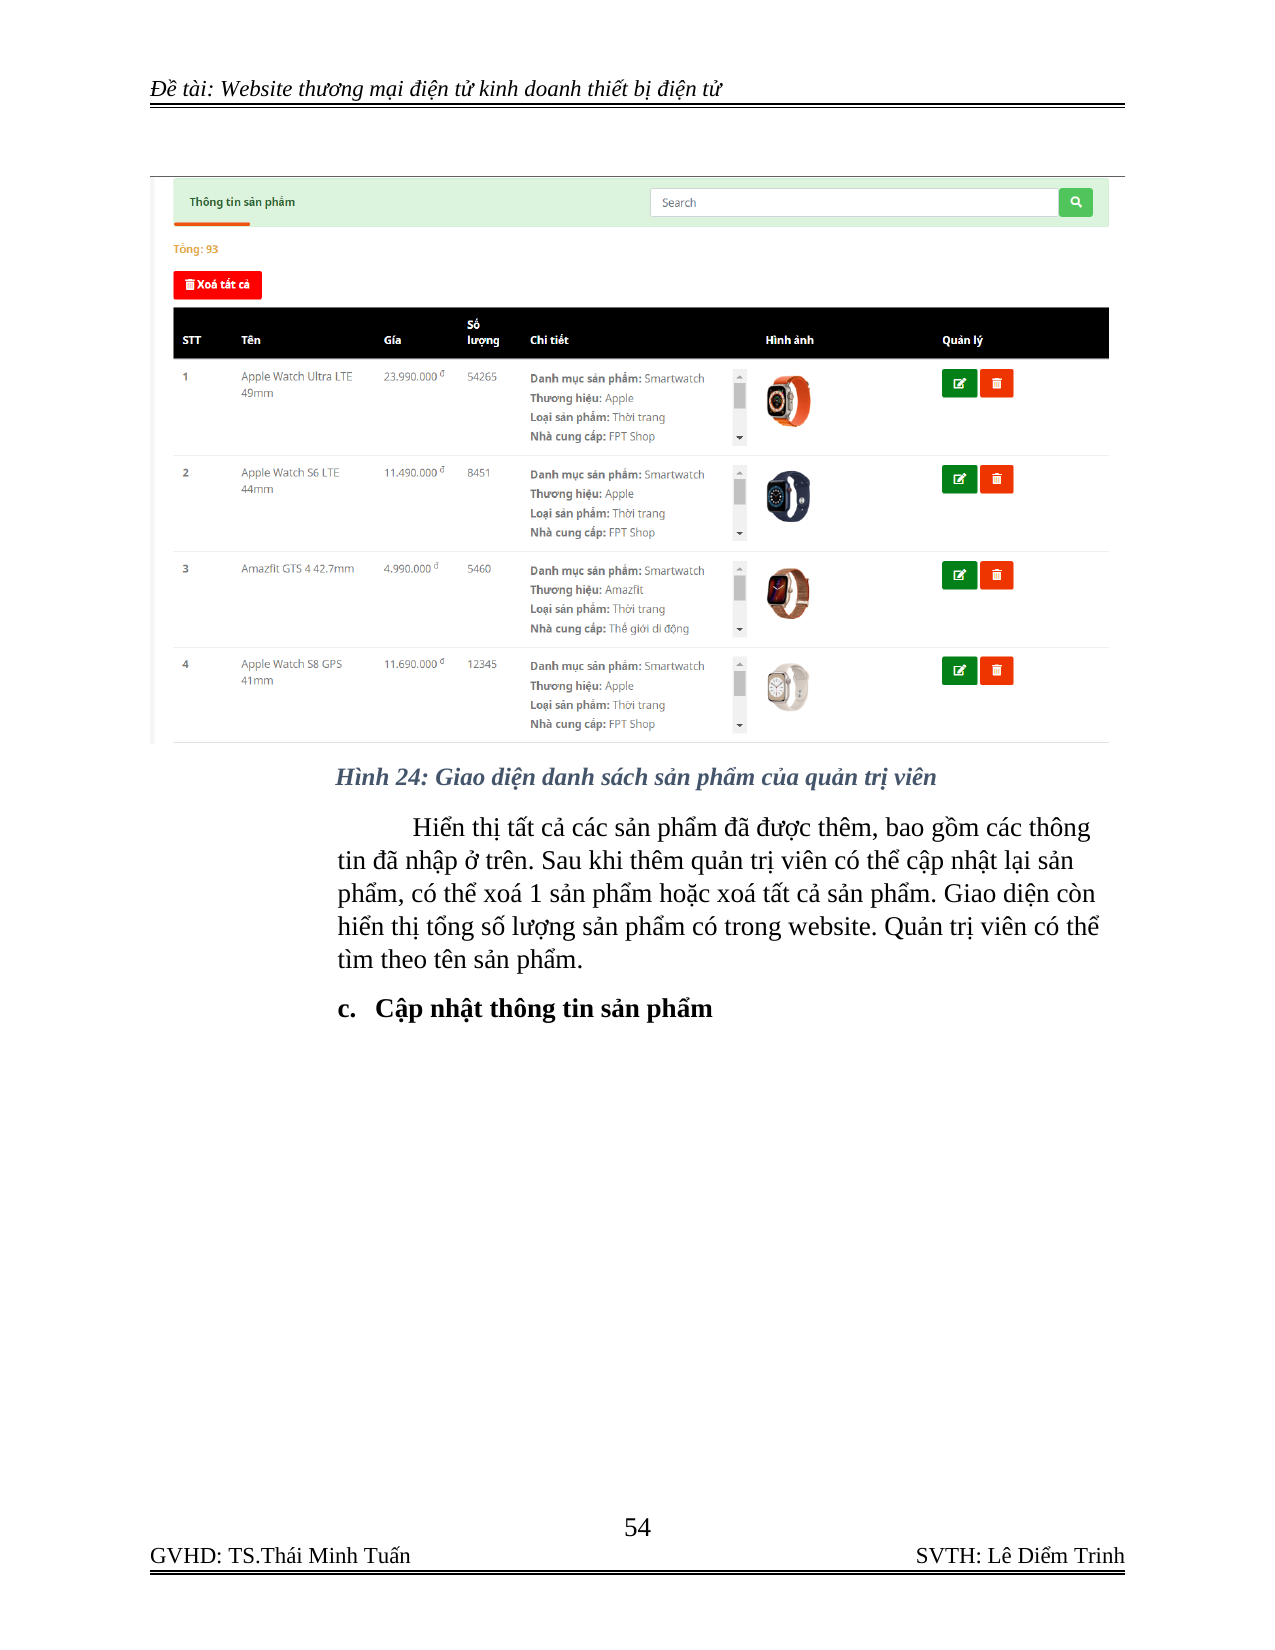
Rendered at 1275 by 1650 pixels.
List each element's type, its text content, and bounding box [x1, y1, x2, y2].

text Hiển thị tất cả các sản phẩm đã được thêm, bao gồm các thông tin đã nhập ở trên. Sau khi thêm quản trị viên có thể cập nhật lại sản phẩm, có thể xoá 1 sản phẩm hoặc xoá tất cả sản phẩm. Giao diện còn hiển thị tổng số lượng sản phẩm có trong website. Quản trị viên có thể tìm theo tên sản phẩm. [337, 811, 1125, 974]
list Cập nhật thông tin sản phẩm [337, 992, 1125, 1024]
text Hình 24: Giao diện danh sách sản phẩm của quản trị viên [150, 762, 1125, 790]
picture [150, 176, 1125, 744]
